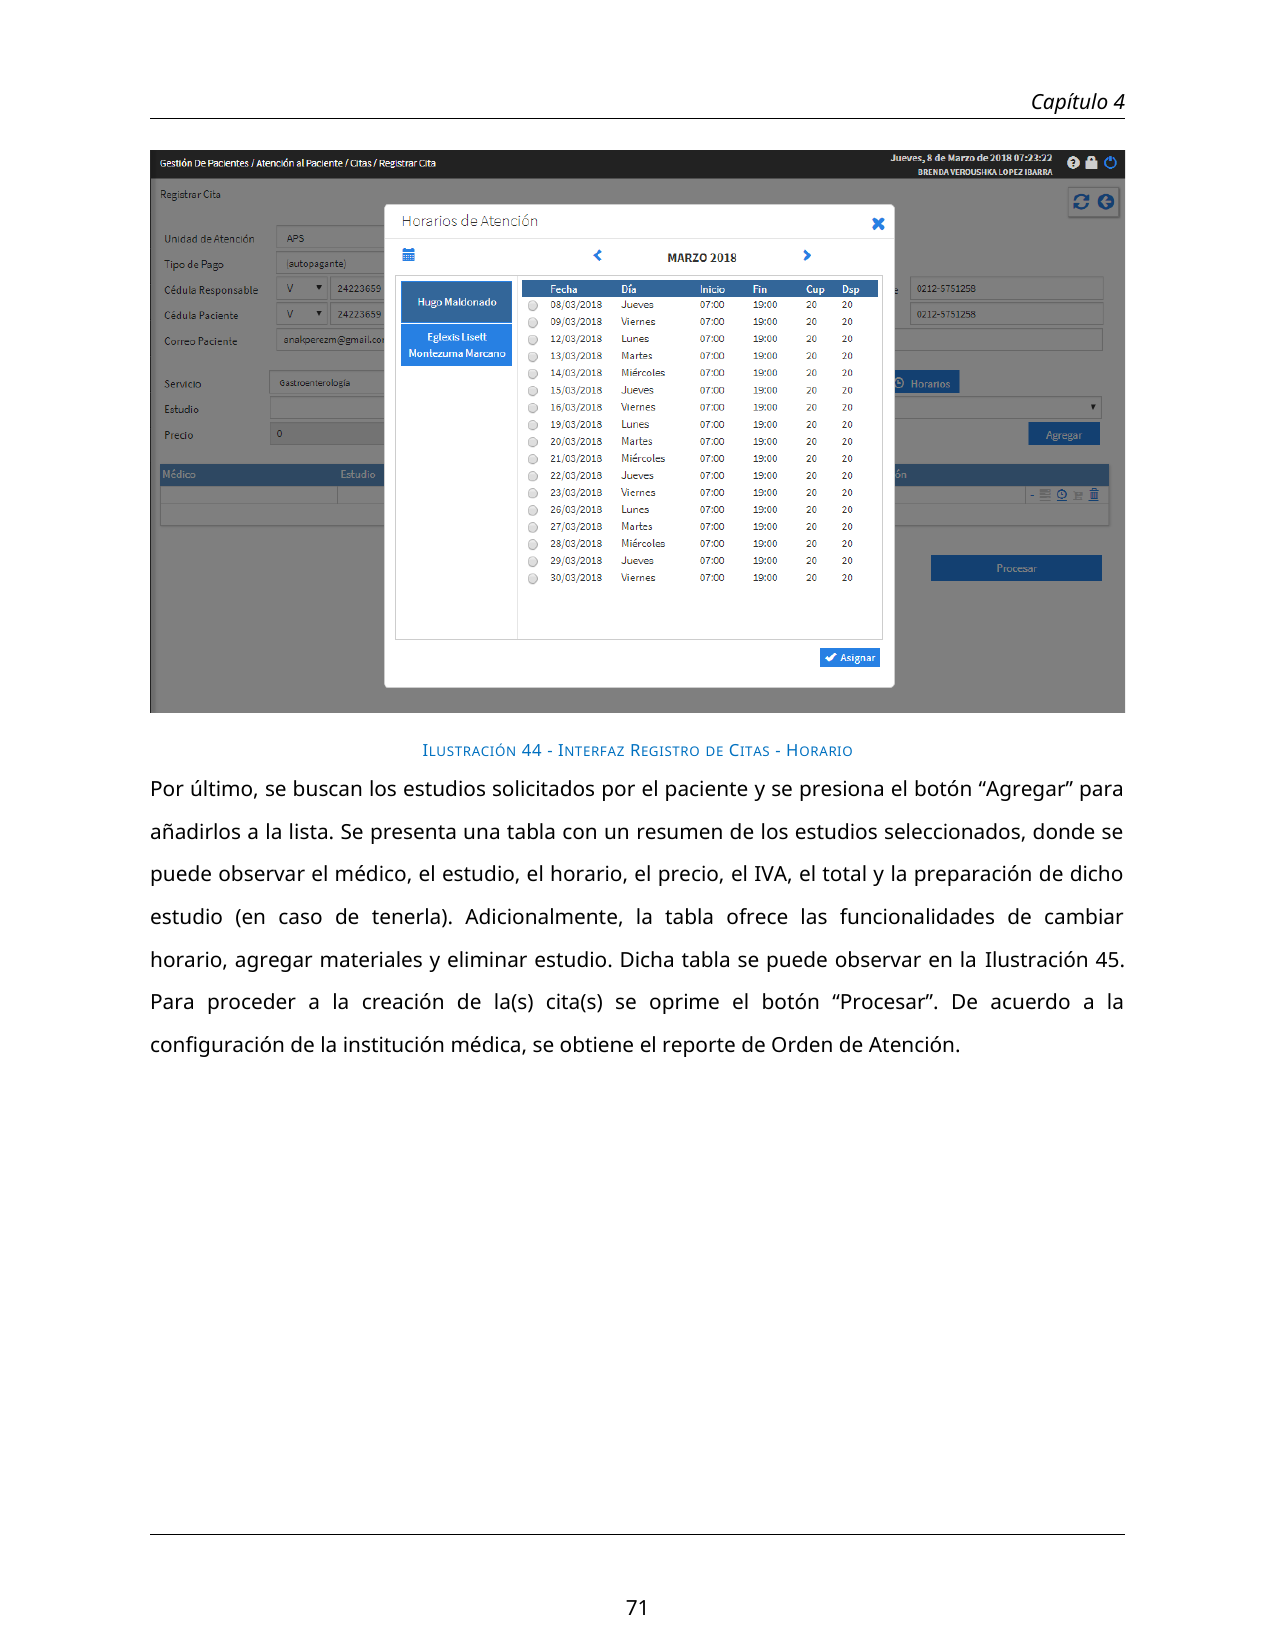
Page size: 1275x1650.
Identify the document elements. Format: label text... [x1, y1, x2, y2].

text Ilustración 44 - Interfaz Registro de Citas - Horario [150, 739, 1125, 762]
text Por último, se buscan los estudios solicitados por el paciente y se presiona el botón “Agregar” para añadirlos a la lista. Se presenta una tabla con un resumen de los estudios seleccionados, donde se puede observar el médico, el estudio, el horario, el precio, el IVA, el total y la preparación de dicho estudio (en caso de tenerla). Adicionalmente, la tabla ofrece las funcionalidades de cambiar horario, agregar materiales y eliminar estudio. Dicha tabla se puede observar en la Ilustración 45. Para proceder a la creación de la(s) cita(s) se oprime el botón “Procesar”. De acuerdo a la configuración de la institución médica, se obtiene el reporte de Orden de Atención. [150, 774, 1125, 1058]
picture [150, 150, 1125, 713]
